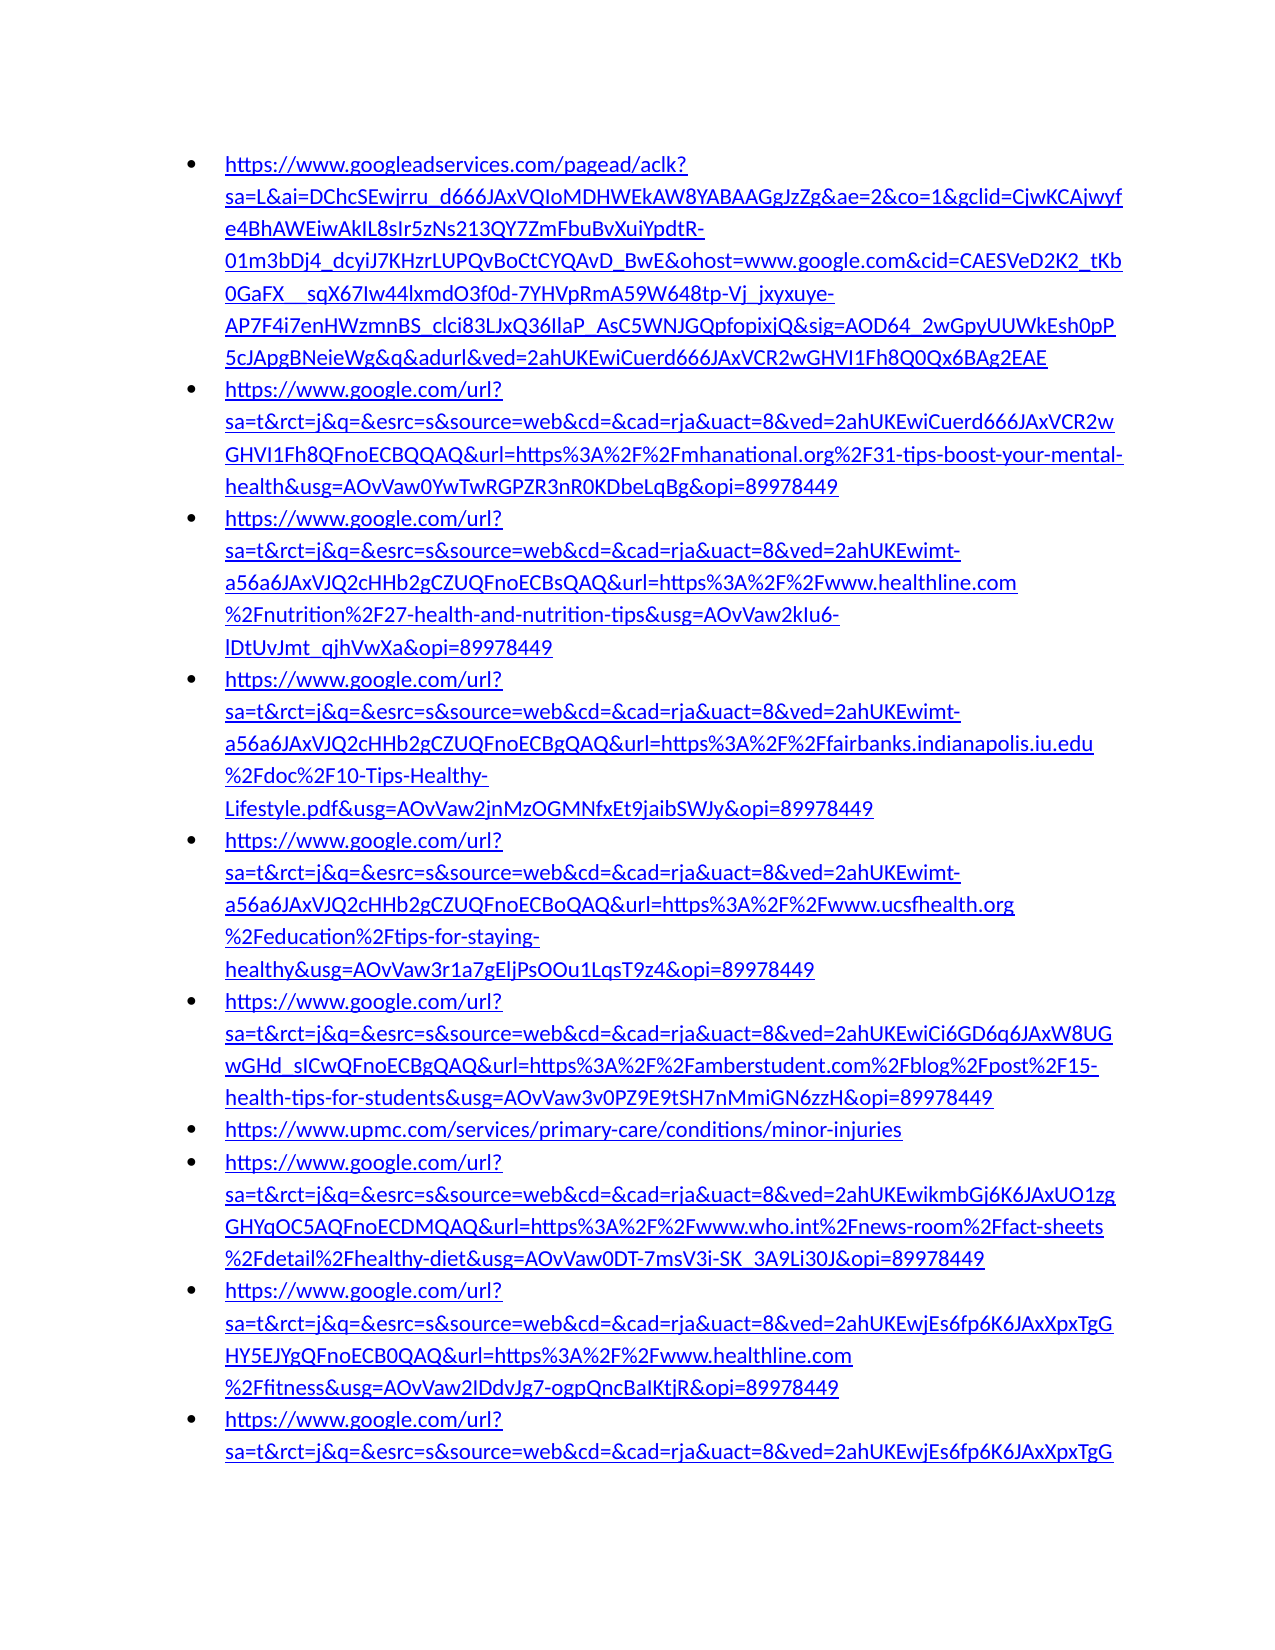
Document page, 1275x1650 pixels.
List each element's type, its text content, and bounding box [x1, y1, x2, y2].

list https://www.google.com/url?sa=t&rct=j&q=&esrc=s&source=web&cd=&cad=rja&uact=8&ved=2ahUKEwimt-a56a6JAxVJQ2cHHb2gCZUQFnoECBoQAQ&url=https%3A%2F%2Fwww.ucsfhealth.org%2Feducation%2Ftips-for-staying-healthy&usg=AOvVaw3r1a7gEljPsOOu1LqsT9z4&opi=89978449 [187, 826, 1125, 983]
list https://www.googleadservices.com/pagead/aclk?sa=L&ai=DChcSEwjrru_d666JAxVQIoMDHWEkAW8YABAAGgJzZg&ae=2&co=1&gclid=CjwKCAjwyfe4BhAWEiwAkIL8sIr5zNs213QY7ZmFbuBvXuiYpdtR-01m3bDj4_dcyiJ7KHzrLUPQvBoCtCYQAvD_BwE&ohost=www.google.com&cid=CAESVeD2K2_tKb0GaFX__sqX67Iw44lxmdO3f0d-7YHVpRmA59W648tp-Vj_jxyxuye-AP7F4i7enHWzmnBS_clci83LJxQ36IlaP_AsC5WNJGQpfopixjQ&sig=AOD64_2wGpyUUWkEsh0pP5cJApgBNeieWg&q&adurl&ved=2ahUKEwiCuerd666JAxVCR2wGHVI1Fh8Q0Qx6BAg2EAE [187, 150, 1125, 371]
list https://www.upmc.com/services/primary-care/conditions/minor-injuries [187, 1116, 1125, 1144]
list https://www.google.com/url?sa=t&rct=j&q=&esrc=s&source=web&cd=&cad=rja&uact=8&ved=2ahUKEwiCuerd666JAxVCR2wGHVI1Fh8QFnoECBQQAQ&url=https%3A%2F%2Fmhanational.org%2F31-tips-boost-your-mental-health&usg=AOvVaw0YwTwRGPZR3nR0KDbeLqBg&opi=89978449 [187, 375, 1125, 500]
list https://www.google.com/url?sa=t&rct=j&q=&esrc=s&source=web&cd=&cad=rja&uact=8&ved=2ahUKEwimt-a56a6JAxVJQ2cHHb2gCZUQFnoECBsQAQ&url=https%3A%2F%2Fwww.healthline.com%2Fnutrition%2F27-health-and-nutrition-tips&usg=AOvVaw2kIu6-lDtUvJmt_qjhVwXa&opi=89978449 [187, 504, 1125, 661]
list https://www.google.com/url?sa=t&rct=j&q=&esrc=s&source=web&cd=&cad=rja&uact=8&ved=2ahUKEwimt-a56a6JAxVJQ2cHHb2gCZUQFnoECBgQAQ&url=https%3A%2F%2Ffairbanks.indianapolis.iu.edu%2Fdoc%2F10-Tips-Healthy-Lifestyle.pdf&usg=AOvVaw2jnMzOGMNfxEt9jaibSWJy&opi=89978449 [187, 665, 1125, 822]
list https://www.google.com/url?sa=t&rct=j&q=&esrc=s&source=web&cd=&cad=rja&uact=8&ved=2ahUKEwiCi6GD6q6JAxW8UGwGHd_sICwQFnoECBgQAQ&url=https%3A%2F%2Famberstudent.com%2Fblog%2Fpost%2F15-health-tips-for-students&usg=AOvVaw3v0PZ9E9tSH7nMmiGN6zzH&opi=89978449 [187, 987, 1125, 1111]
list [187, 1405, 1125, 1466]
list https://www.google.com/url?sa=t&rct=j&q=&esrc=s&source=web&cd=&cad=rja&uact=8&ved=2ahUKEwikmbGj6K6JAxUO1zgGHYqOC5AQFnoECDMQAQ&url=https%3A%2F%2Fwww.who.int%2Fnews-room%2Ffact-sheets%2Fdetail%2Fhealthy-diet&usg=AOvVaw0DT-7msV3i-SK_3A9Li30J&opi=89978449 [187, 1148, 1125, 1272]
list https://www.google.com/url?sa=t&rct=j&q=&esrc=s&source=web&cd=&cad=rja&uact=8&ved=2ahUKEwjEs6fp6K6JAxXpxTgGHY5EJYgQFnoECB0QAQ&url=https%3A%2F%2Fwww.healthline.com%2Ffitness&usg=AOvVaw2IDdvJg7-ogpQncBaIKtjR&opi=89978449 [187, 1277, 1125, 1401]
